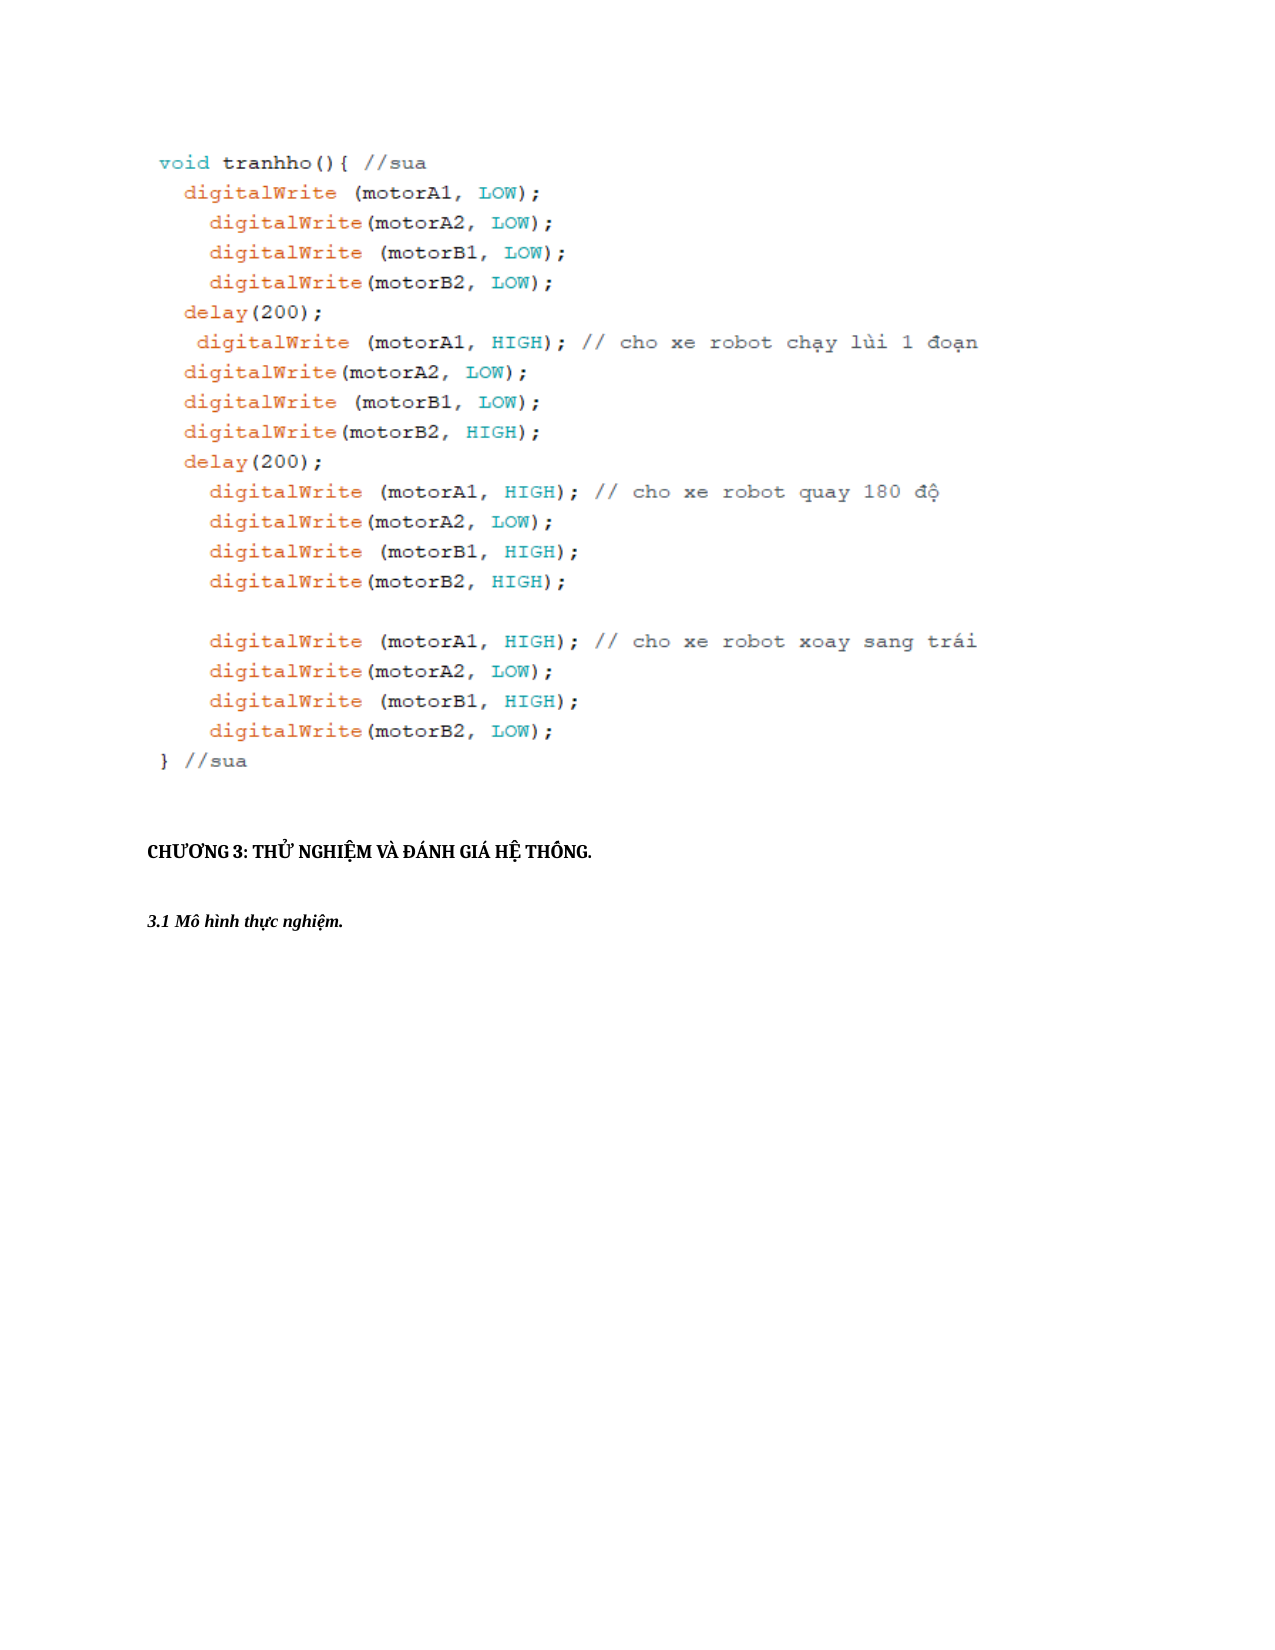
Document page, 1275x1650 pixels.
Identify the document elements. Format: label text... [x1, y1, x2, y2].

picture [147, 150, 1125, 794]
subtitle 3.1 Mô hình thực nghiệm. [147, 896, 1125, 932]
subtitle CHƯƠNG 3: THỬ NGHIỆM VÀ ĐÁNH GIÁ HỆ THỐNG. [147, 825, 1125, 863]
